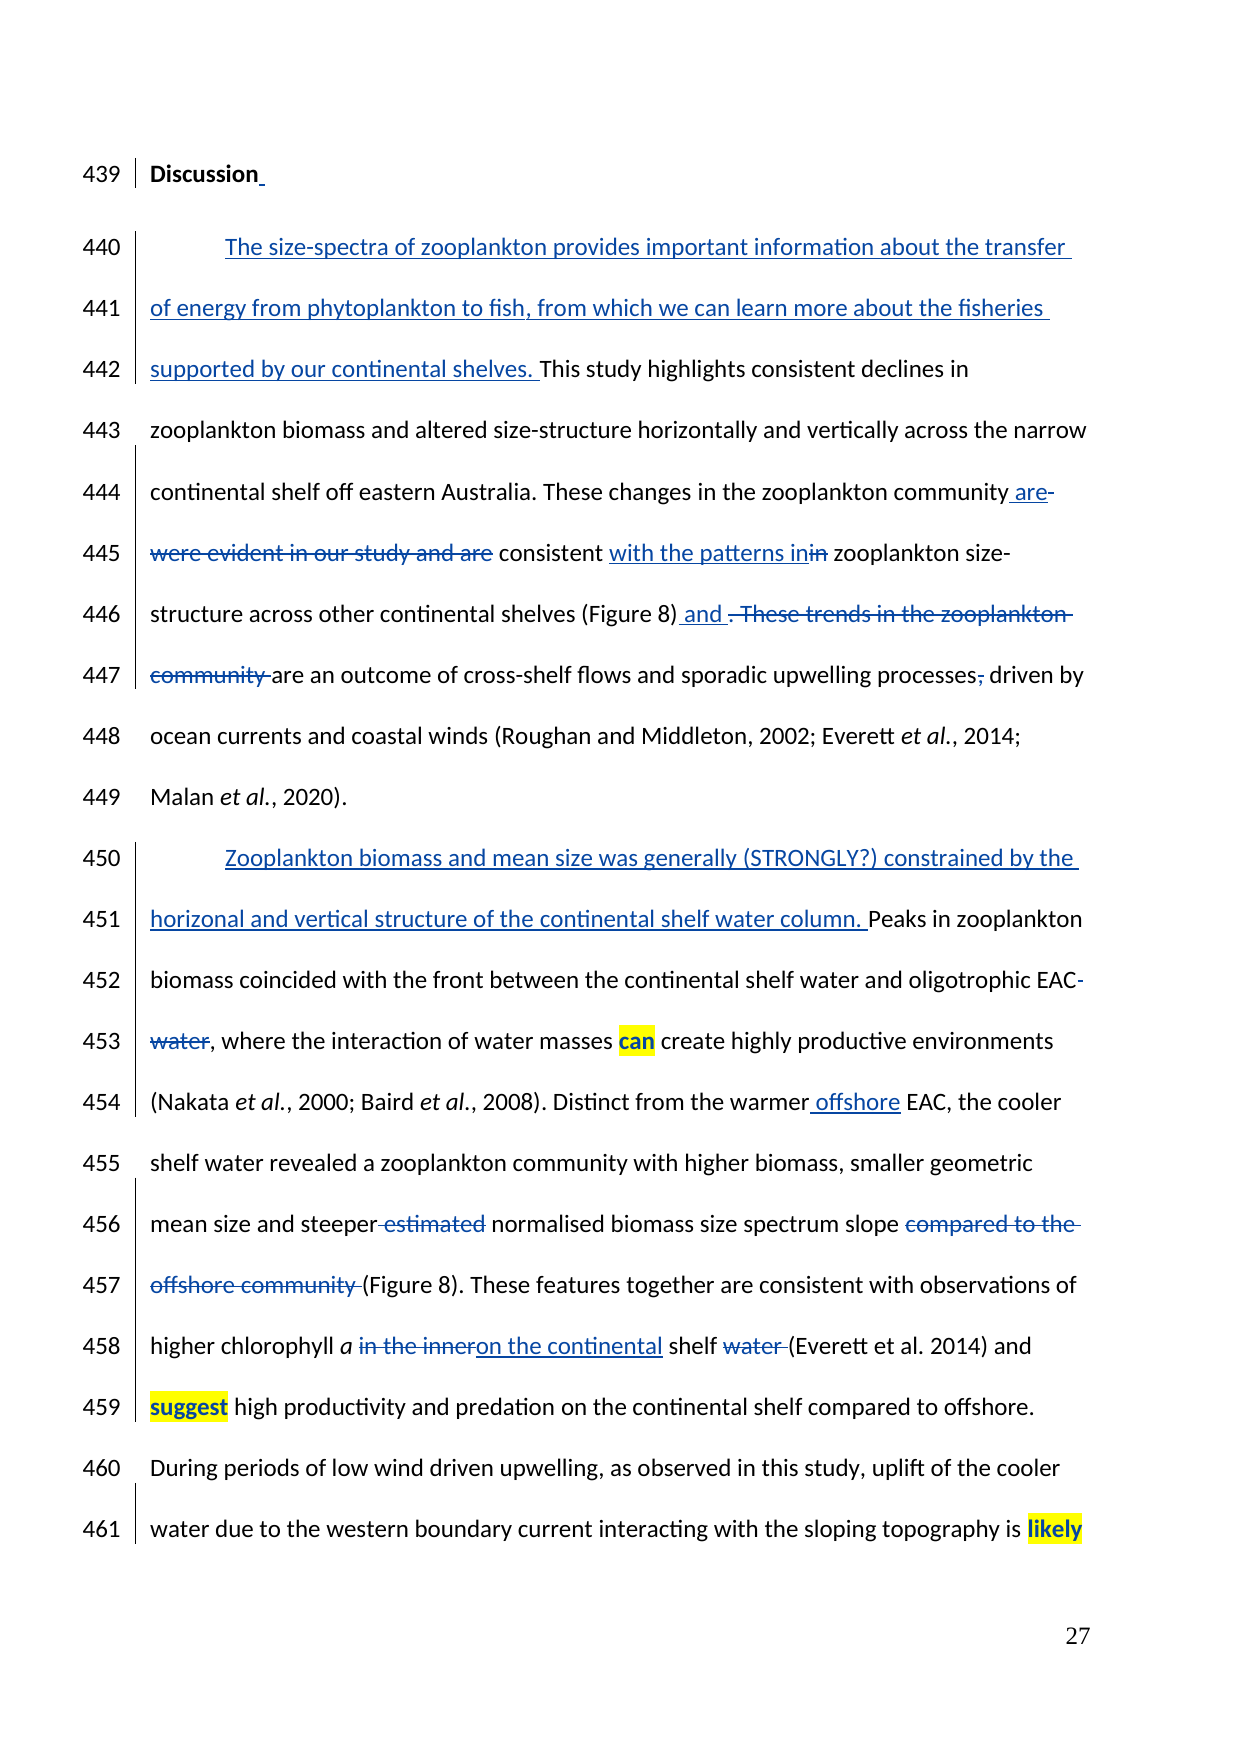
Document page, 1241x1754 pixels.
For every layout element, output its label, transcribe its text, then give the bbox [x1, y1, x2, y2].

text This study highlights consistent declines in zooplankton biomass and altered size-structure horizontally and vertically across the narrow continental shelf off eastern Australia. These changes in the zooplankton community consistent zooplankton size-structure across other continental shelves (Figure 8)are an outcome of cross-shelf flows and sporadic upwelling processes driven by ocean currents and coastal winds (Roughan and Middleton, 2002; Everett et al., 2014; Malan et al., 2020). [150, 231, 1090, 811]
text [150, 842, 1090, 1544]
subtitle Discussion [150, 158, 1090, 188]
